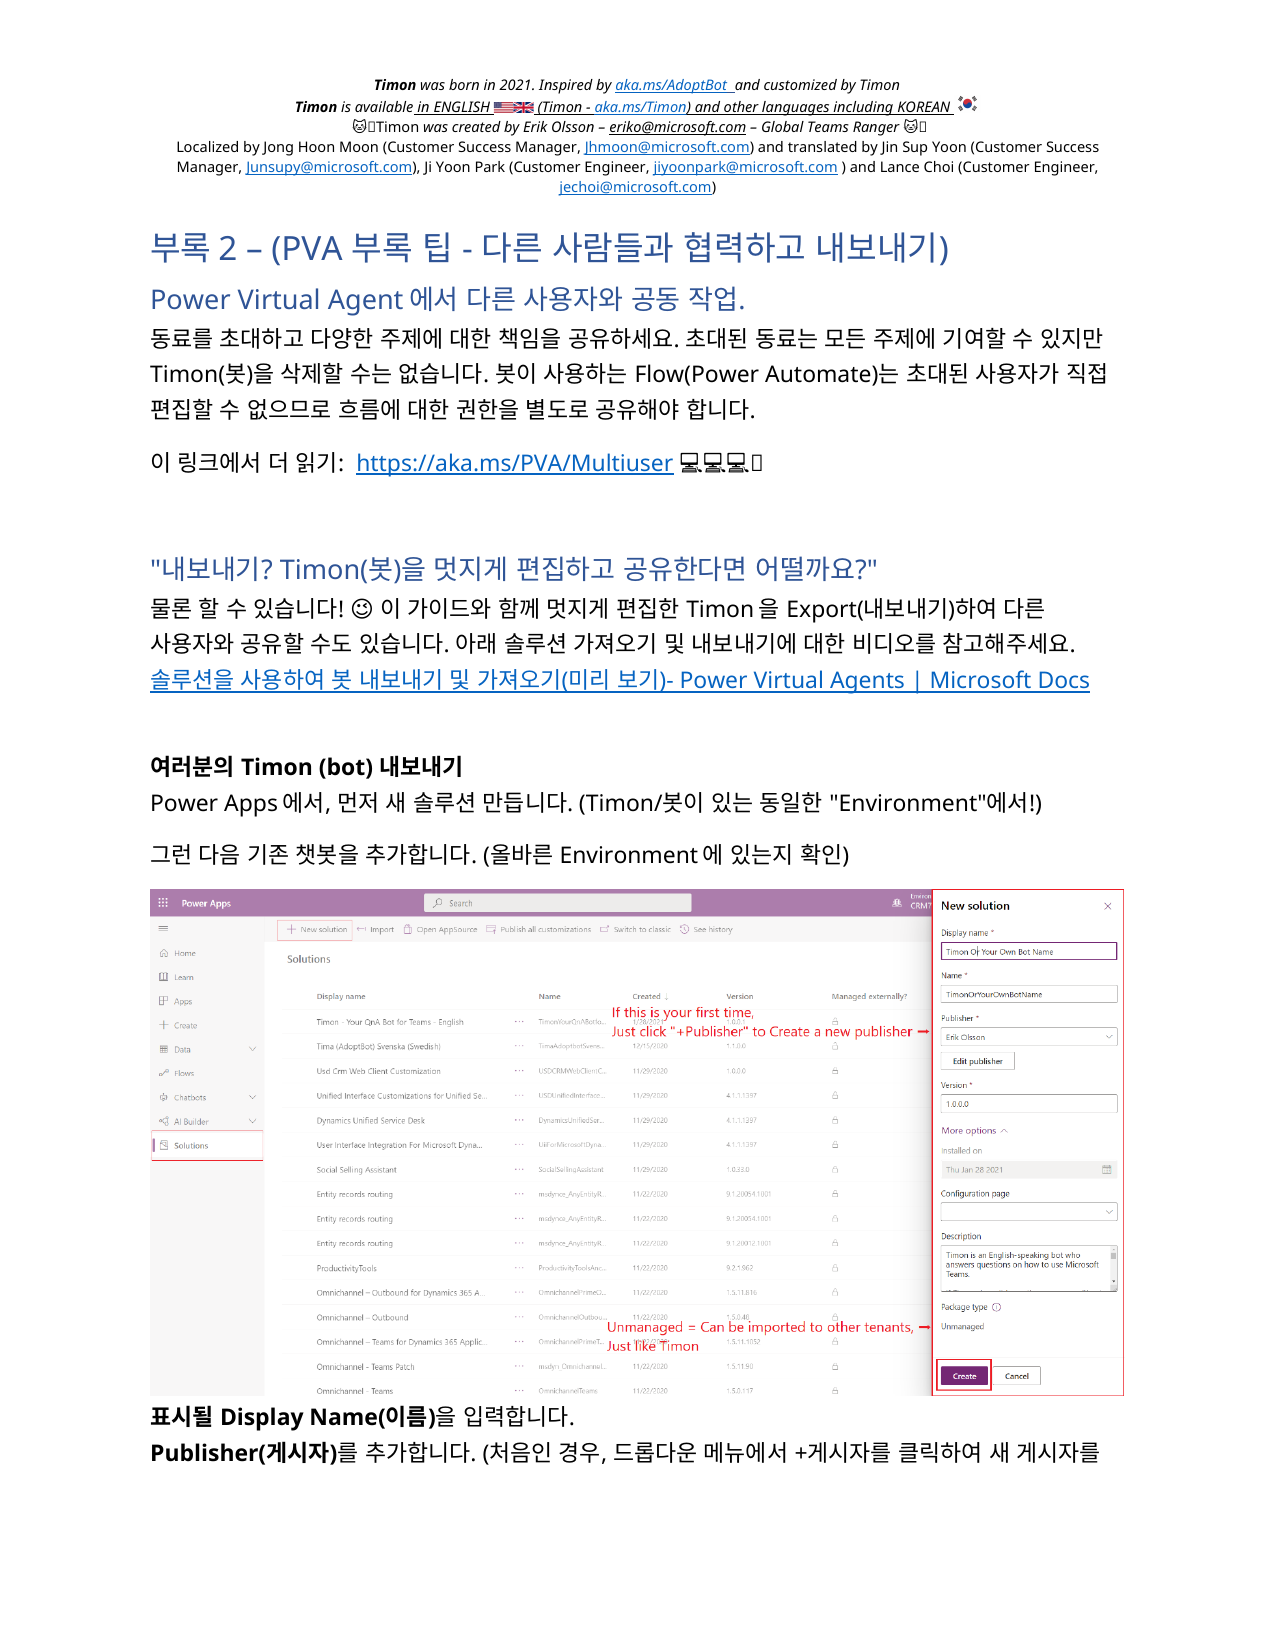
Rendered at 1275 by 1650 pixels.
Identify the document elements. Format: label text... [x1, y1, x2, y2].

picture [150, 889, 1125, 1396]
text 그런 다음 기존 챗봇을 추가합니다. (올바른 Environment에 있는지 확인) [150, 837, 1125, 870]
subtitle Power Virtual Agent에서 다른 사용자와 공동 작업. [150, 278, 1125, 317]
picture [954, 95, 981, 113]
text 이 링크에서 더 읽기: https://aka.ms/PVA/Multiuser 👨 [150, 445, 1125, 478]
subtitle 부록2 – (PVA 부록 팁 - 다른 사람들과 협력하고 내보내기) [150, 221, 1125, 270]
text 물론 할 수 있습니다! 이 가이드와 함께 멋지게 편집한 Timon을 Export(내보내기)하여 다른 사용자와 공유할 수도 있습니다. 아래 솔루션 가져오기 및 내보내기에 대한 비디오를 참고해주세요. 솔루션을 사용하여 봇 내보내기 및 가져오기(미리 보기)- Power Virtual Agents | Microsoft Docs [150, 590, 1125, 729]
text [150, 1396, 1125, 1468]
text 동료를 초대하고 다양한 주제에 대한 책임을 공유하세요. 초대된 동료는 모든 주제에 기여할 수 있지만 Timon(봇)을 삭제할 수는 없습니다. 봇이 사용하는 Flow(Power Automate)는 초대된 사용자가 직접 편집할 수 없으므로 흐름에 대한 권한을 별도로 공유해야 합니다. [150, 320, 1125, 426]
subtitle "내보내기? Timon(봇)을 멋지게 편집하고 공유한다면 어떨까요?" [150, 548, 1125, 587]
text 여러분의 Timon (bot) 내보내기 Power Apps에서, 먼저 새 솔루션 만듭니다. (Timon/봇이 있는 동일한 "Environment"에서!) [150, 748, 1125, 818]
picture [493, 102, 534, 113]
